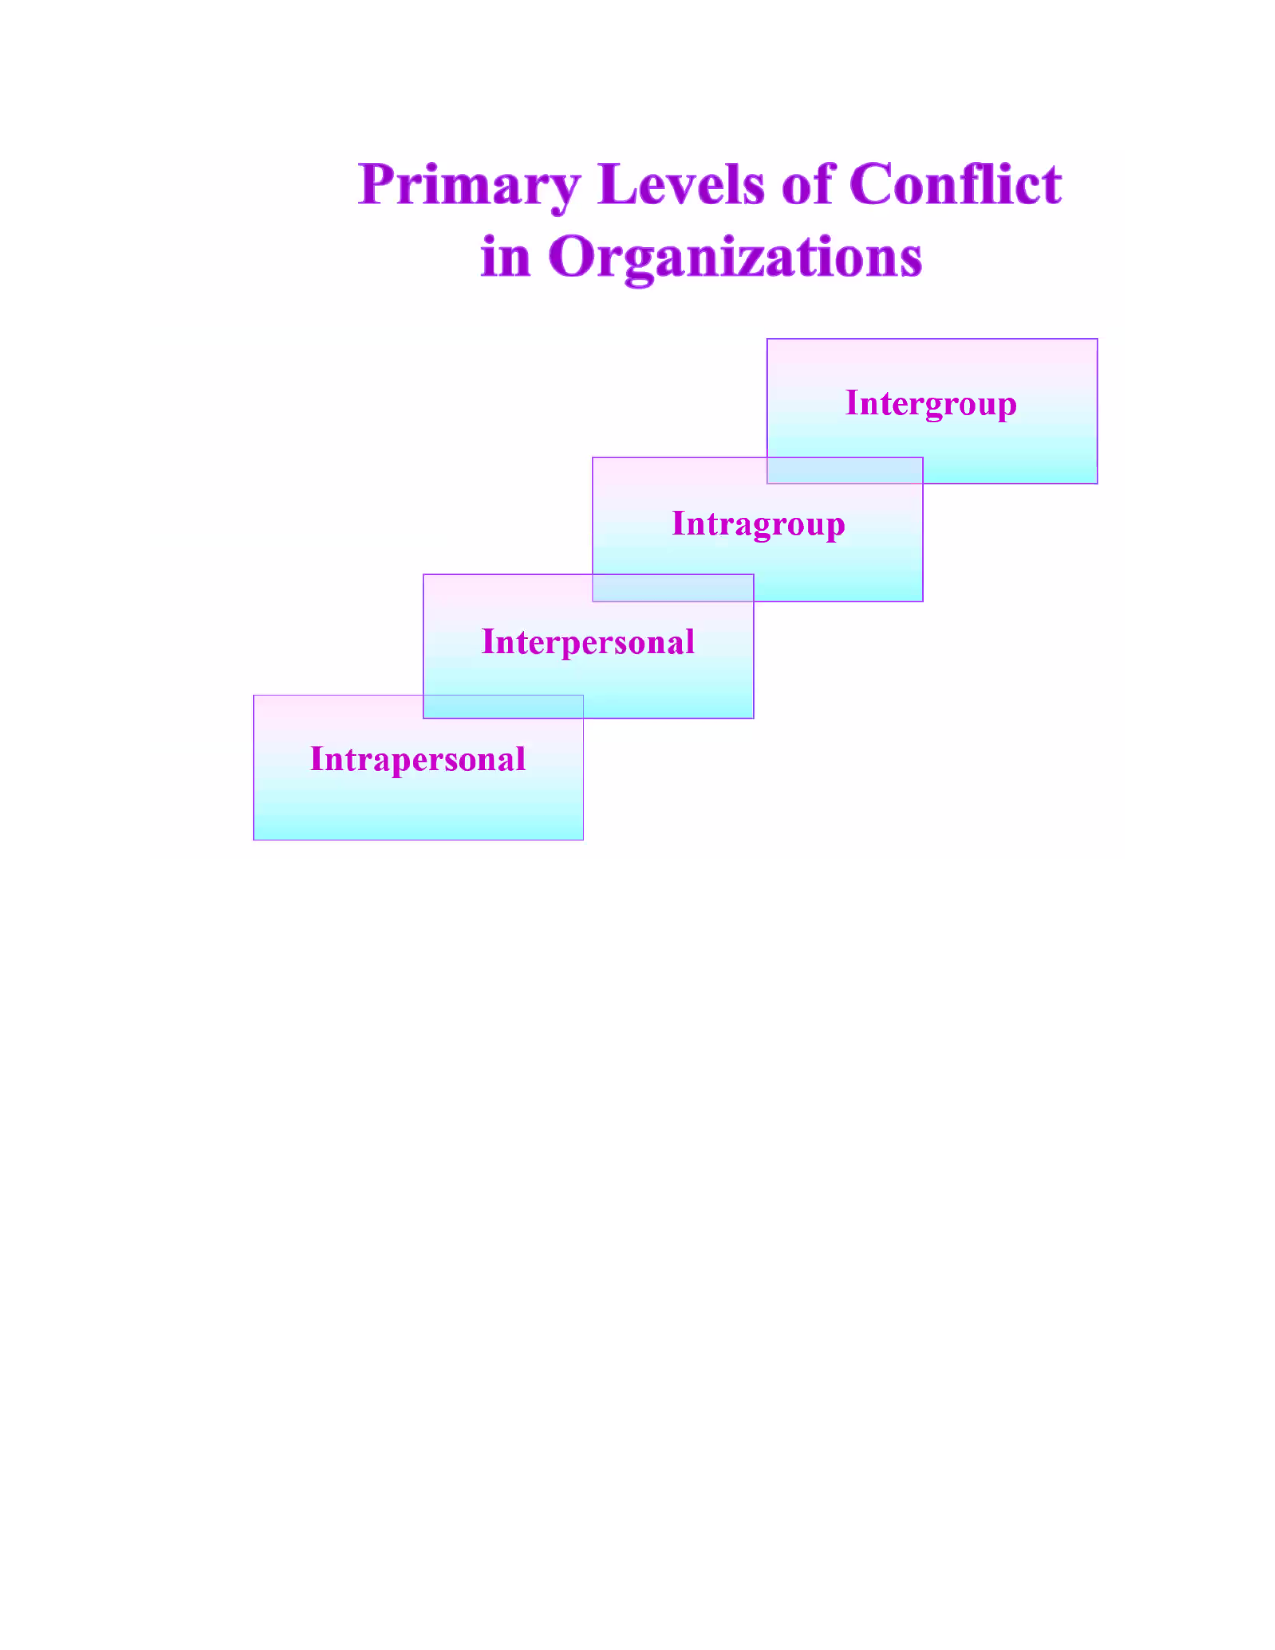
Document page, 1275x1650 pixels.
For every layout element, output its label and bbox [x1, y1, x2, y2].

picture [150, 150, 1125, 859]
